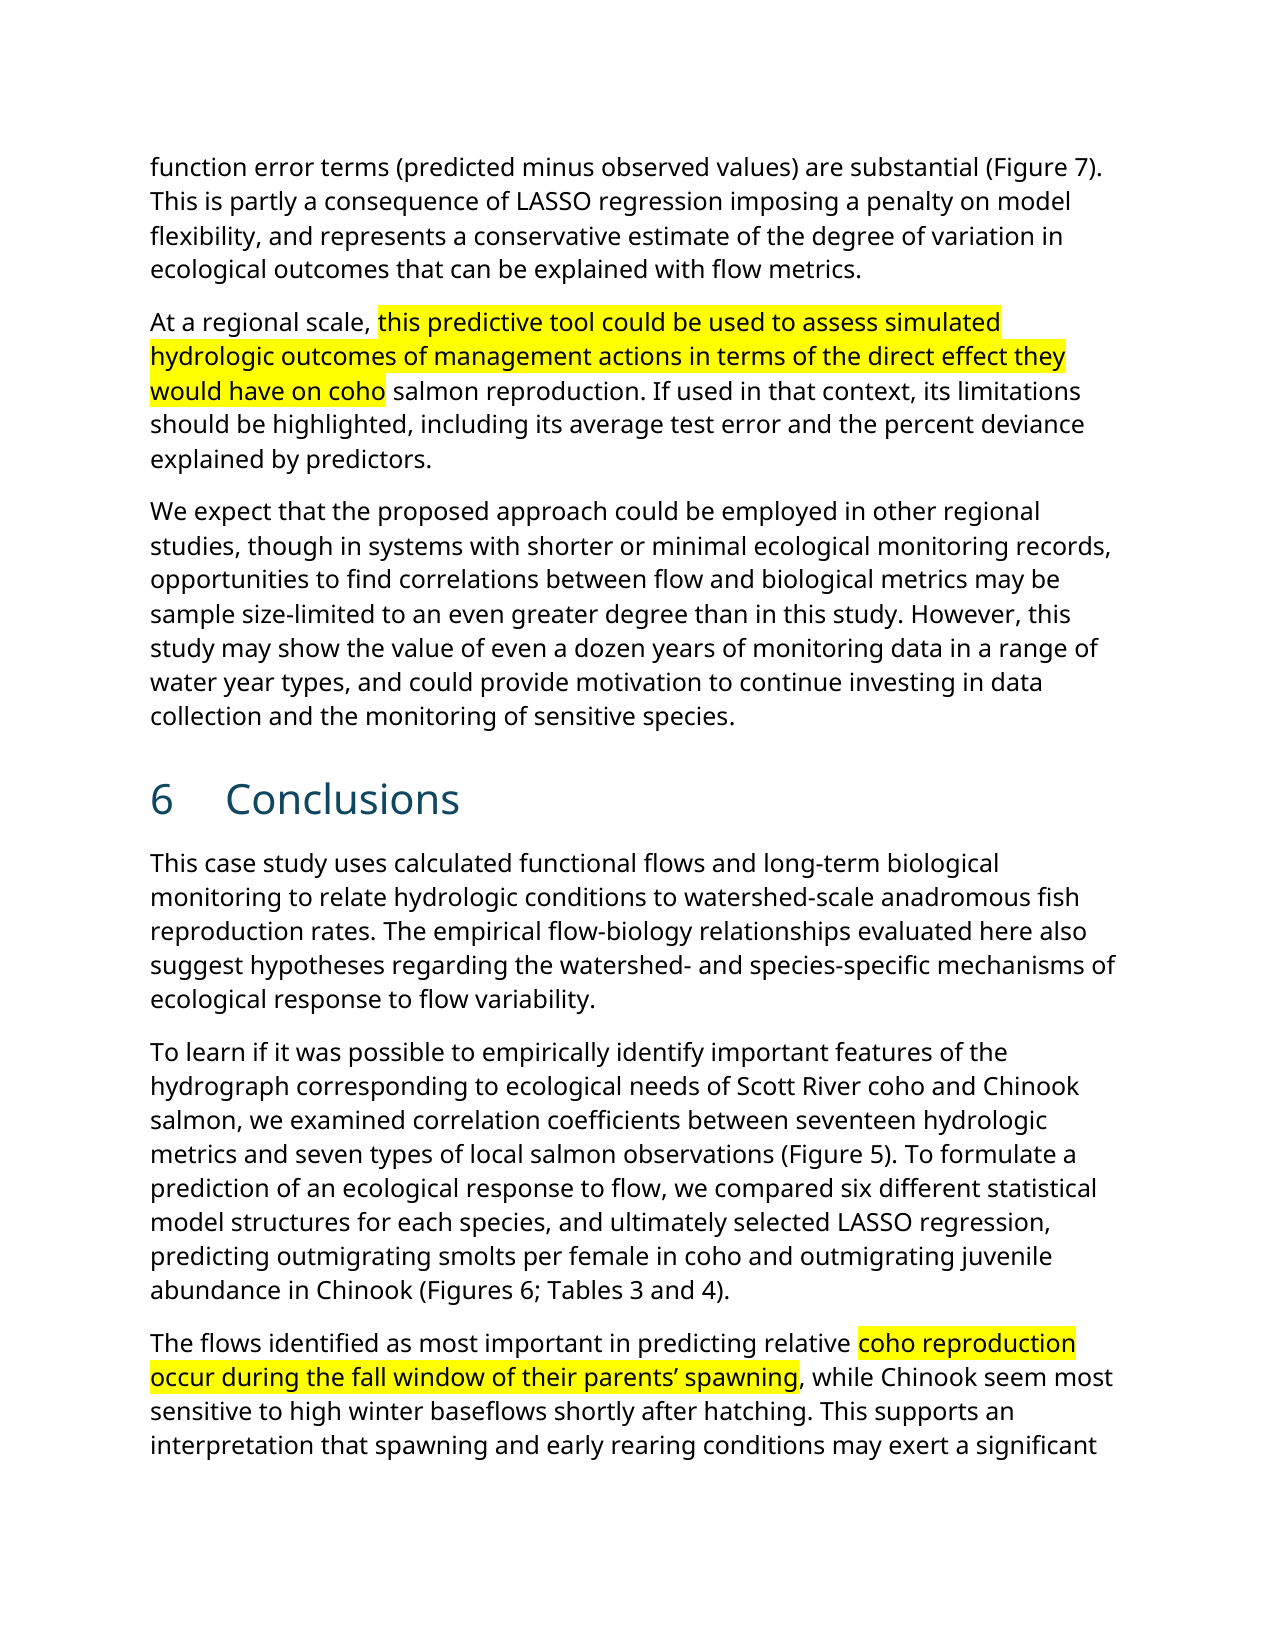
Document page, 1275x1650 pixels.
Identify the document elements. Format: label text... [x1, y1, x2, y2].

text This case study uses calculated functional flows and long-term biological monitoring to relate hydrologic conditions to watershed-scale anadromous fish reproduction rates. The empirical flow-biology relationships evaluated here also suggest hypotheses regarding the watershed- and species-specific mechanisms of ecological response to flow variability. [150, 846, 1125, 1016]
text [150, 1326, 1125, 1462]
text To learn if it was possible to empirically identify important features of the hydrograph corresponding to ecological needs of Scott River coho and Chinook salmon, we examined correlation coefficients between seventeen hydrologic metrics and seven types of local salmon observations (Figure 5). To formulate a prediction of an ecological response to flow, we compared six different statistical model structures for each species, and ultimately selected LASSO regression, predicting outmigrating smolts per female in coho and outmigrating juvenile abundance in Chinook (Figures 6; Tables 3 and 4). [150, 1034, 1125, 1307]
subtitle 6 Conclusions [150, 770, 1125, 827]
text We expect that the proposed approach could be employed in other regional studies, though in systems with shorter or minimal ecological monitoring records, opportunities to find correlations between flow and biological metrics may be sample size-limited to an even greater degree than in this study. However, this study may show the value of even a dozen years of monitoring data in a range of water year types, and could provide motivation to continue investing in data collection and the monitoring of sensitive species. [150, 494, 1125, 732]
text At a regional scale, this predictive tool could be used to assess simulated hydrologic outcomes of management actions in terms of the direct effect they would have on coho salmon reproduction. If used in that context, its limitations should be highlighted, including its average test error and the percent deviance explained by predictors. [150, 305, 1125, 475]
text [150, 150, 1125, 286]
